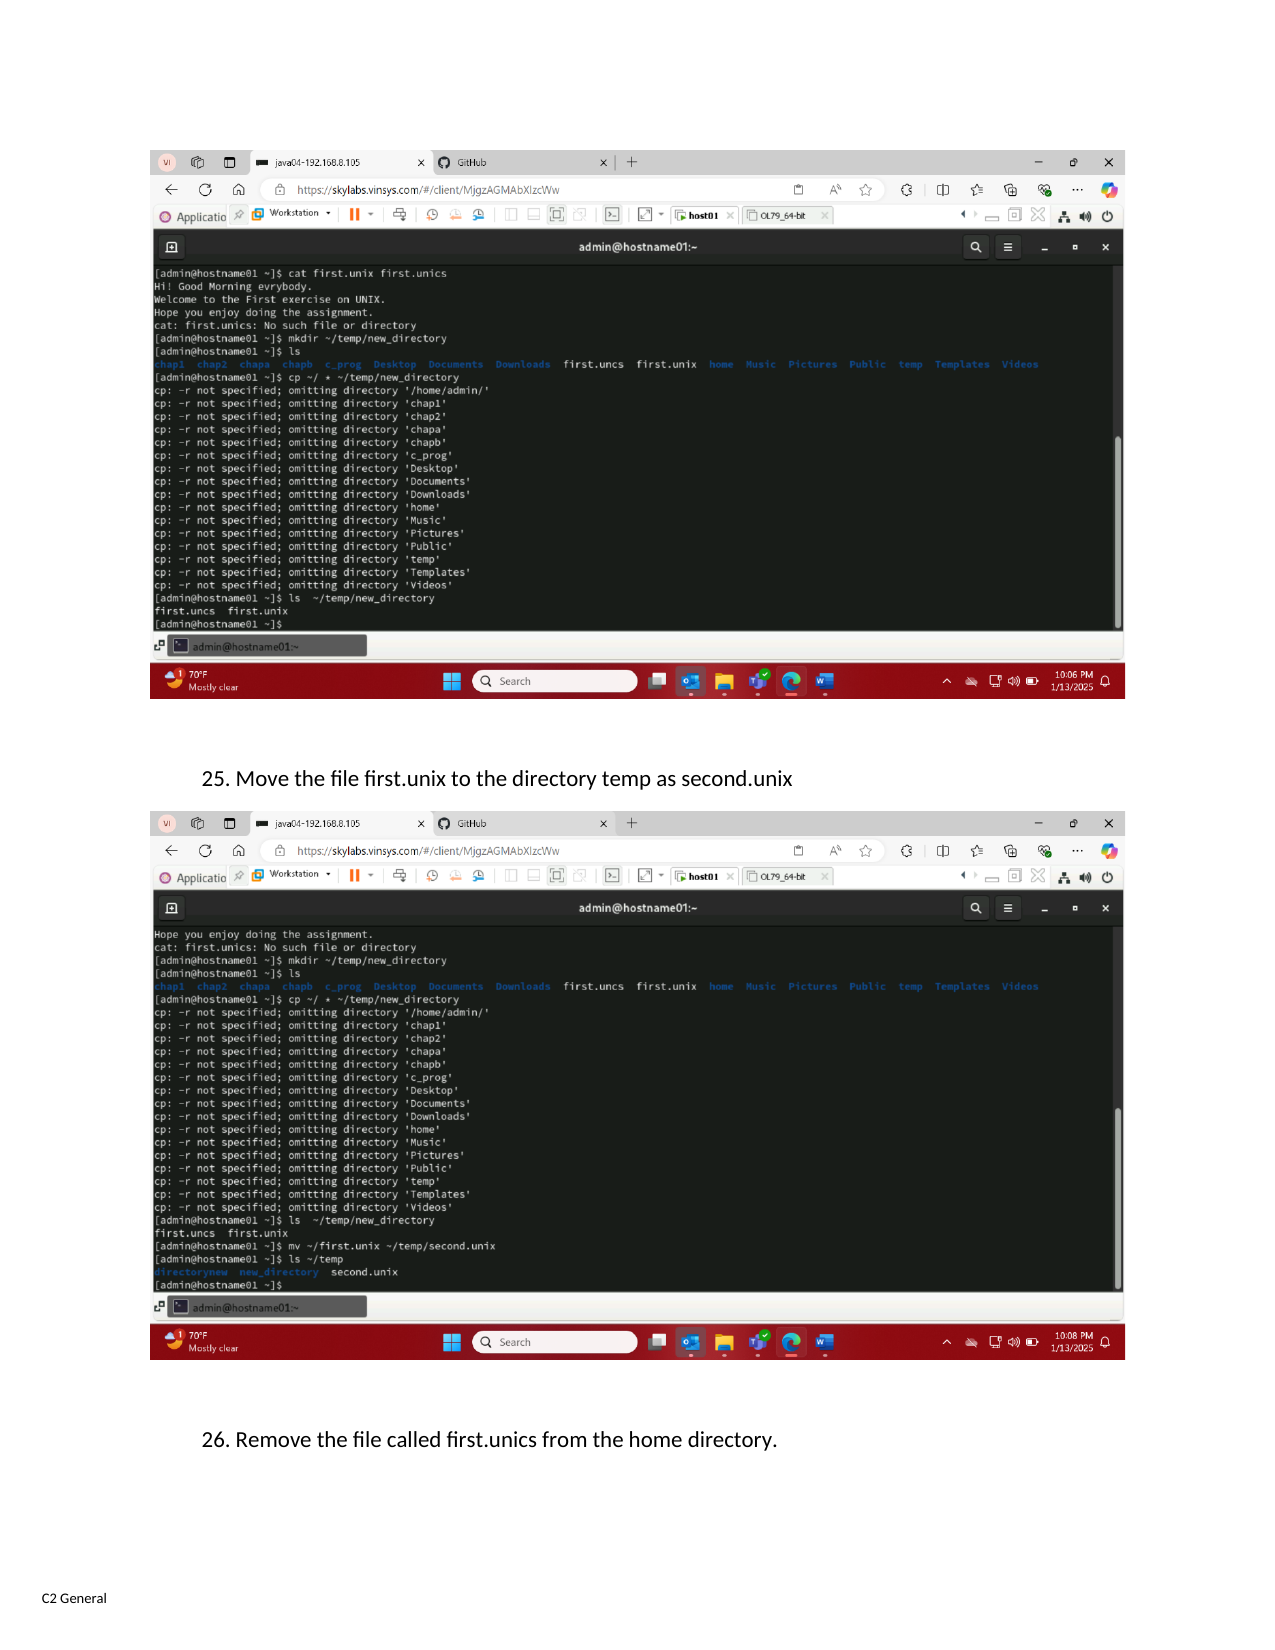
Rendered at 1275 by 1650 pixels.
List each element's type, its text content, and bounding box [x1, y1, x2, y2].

picture [150, 150, 1125, 699]
text 26. Remove the file called first.unics from the home directory. [150, 1425, 1125, 1453]
text 25. Move the file first.unix to the directory temp as second.unix [150, 764, 1125, 792]
picture [150, 811, 1125, 1360]
